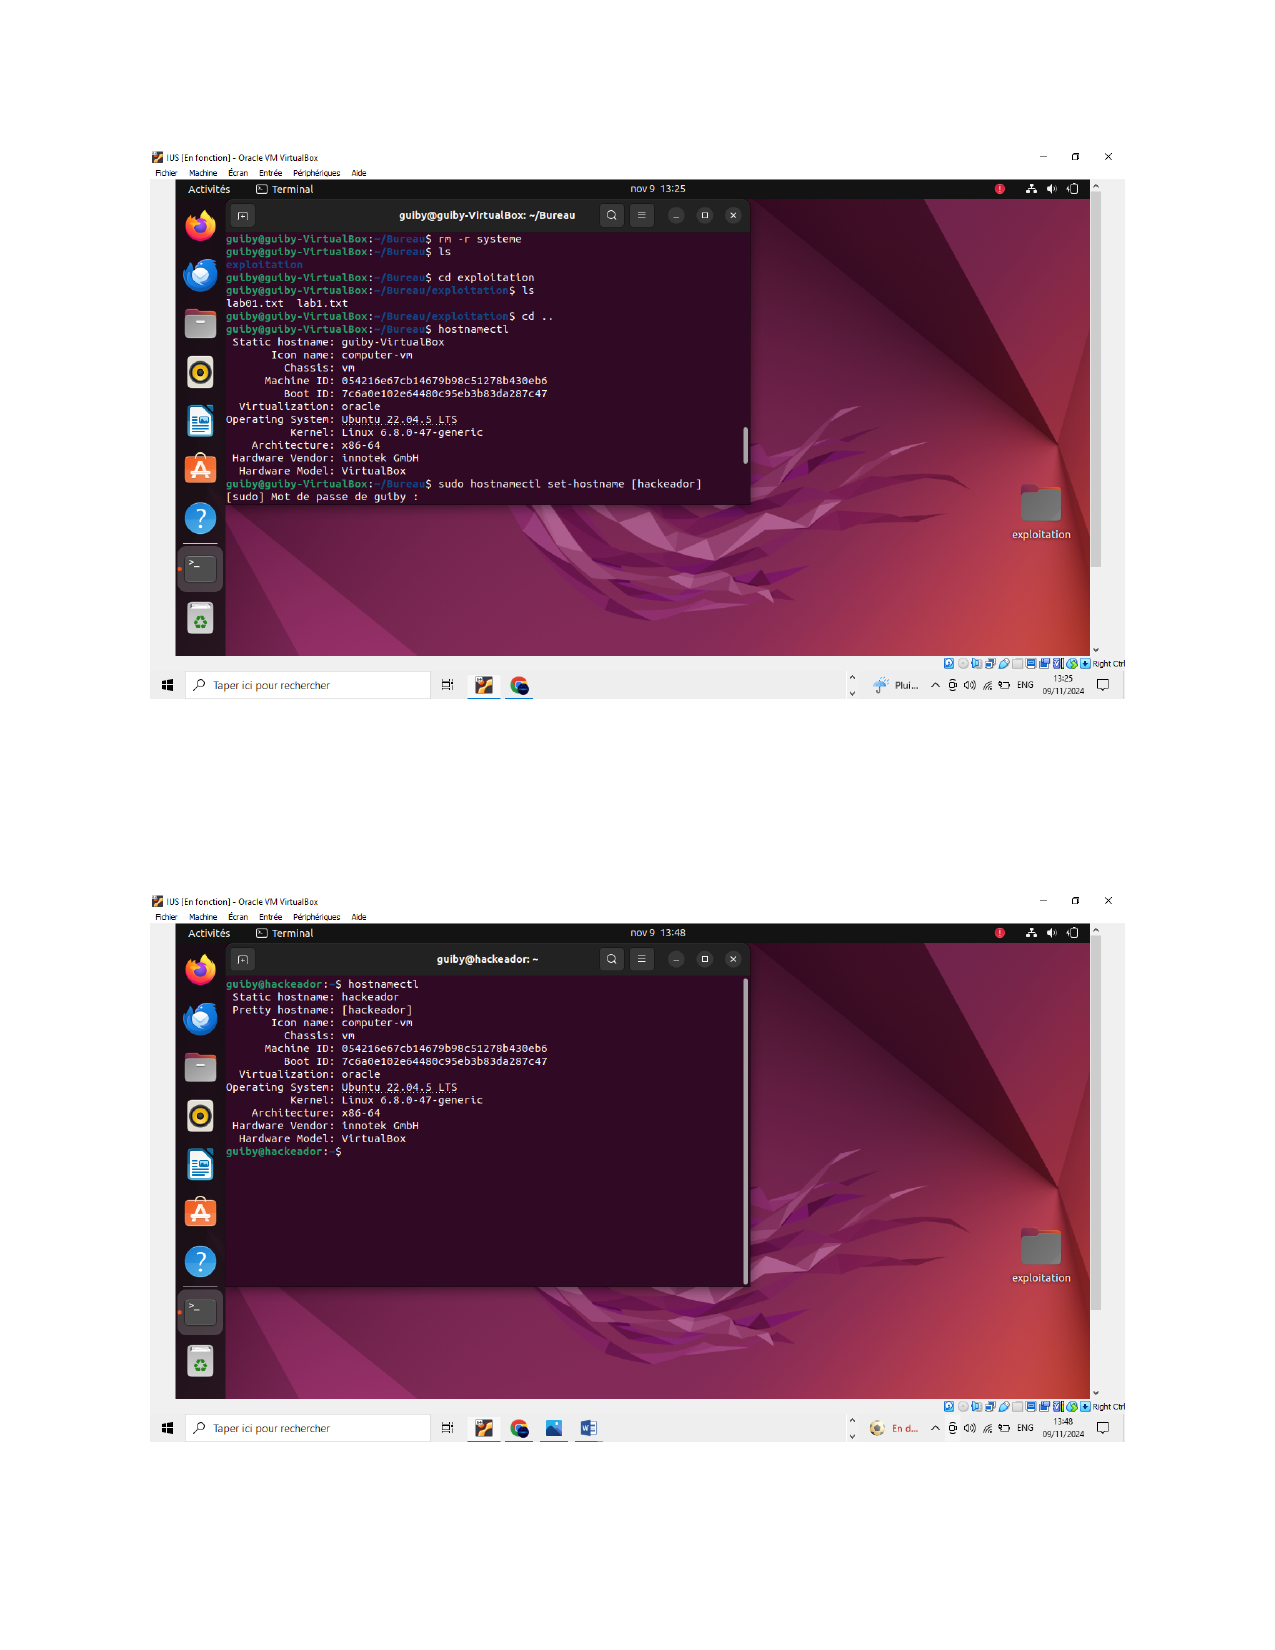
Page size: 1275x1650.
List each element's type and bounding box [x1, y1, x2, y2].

picture [150, 150, 1125, 699]
picture [150, 893, 1125, 1442]
